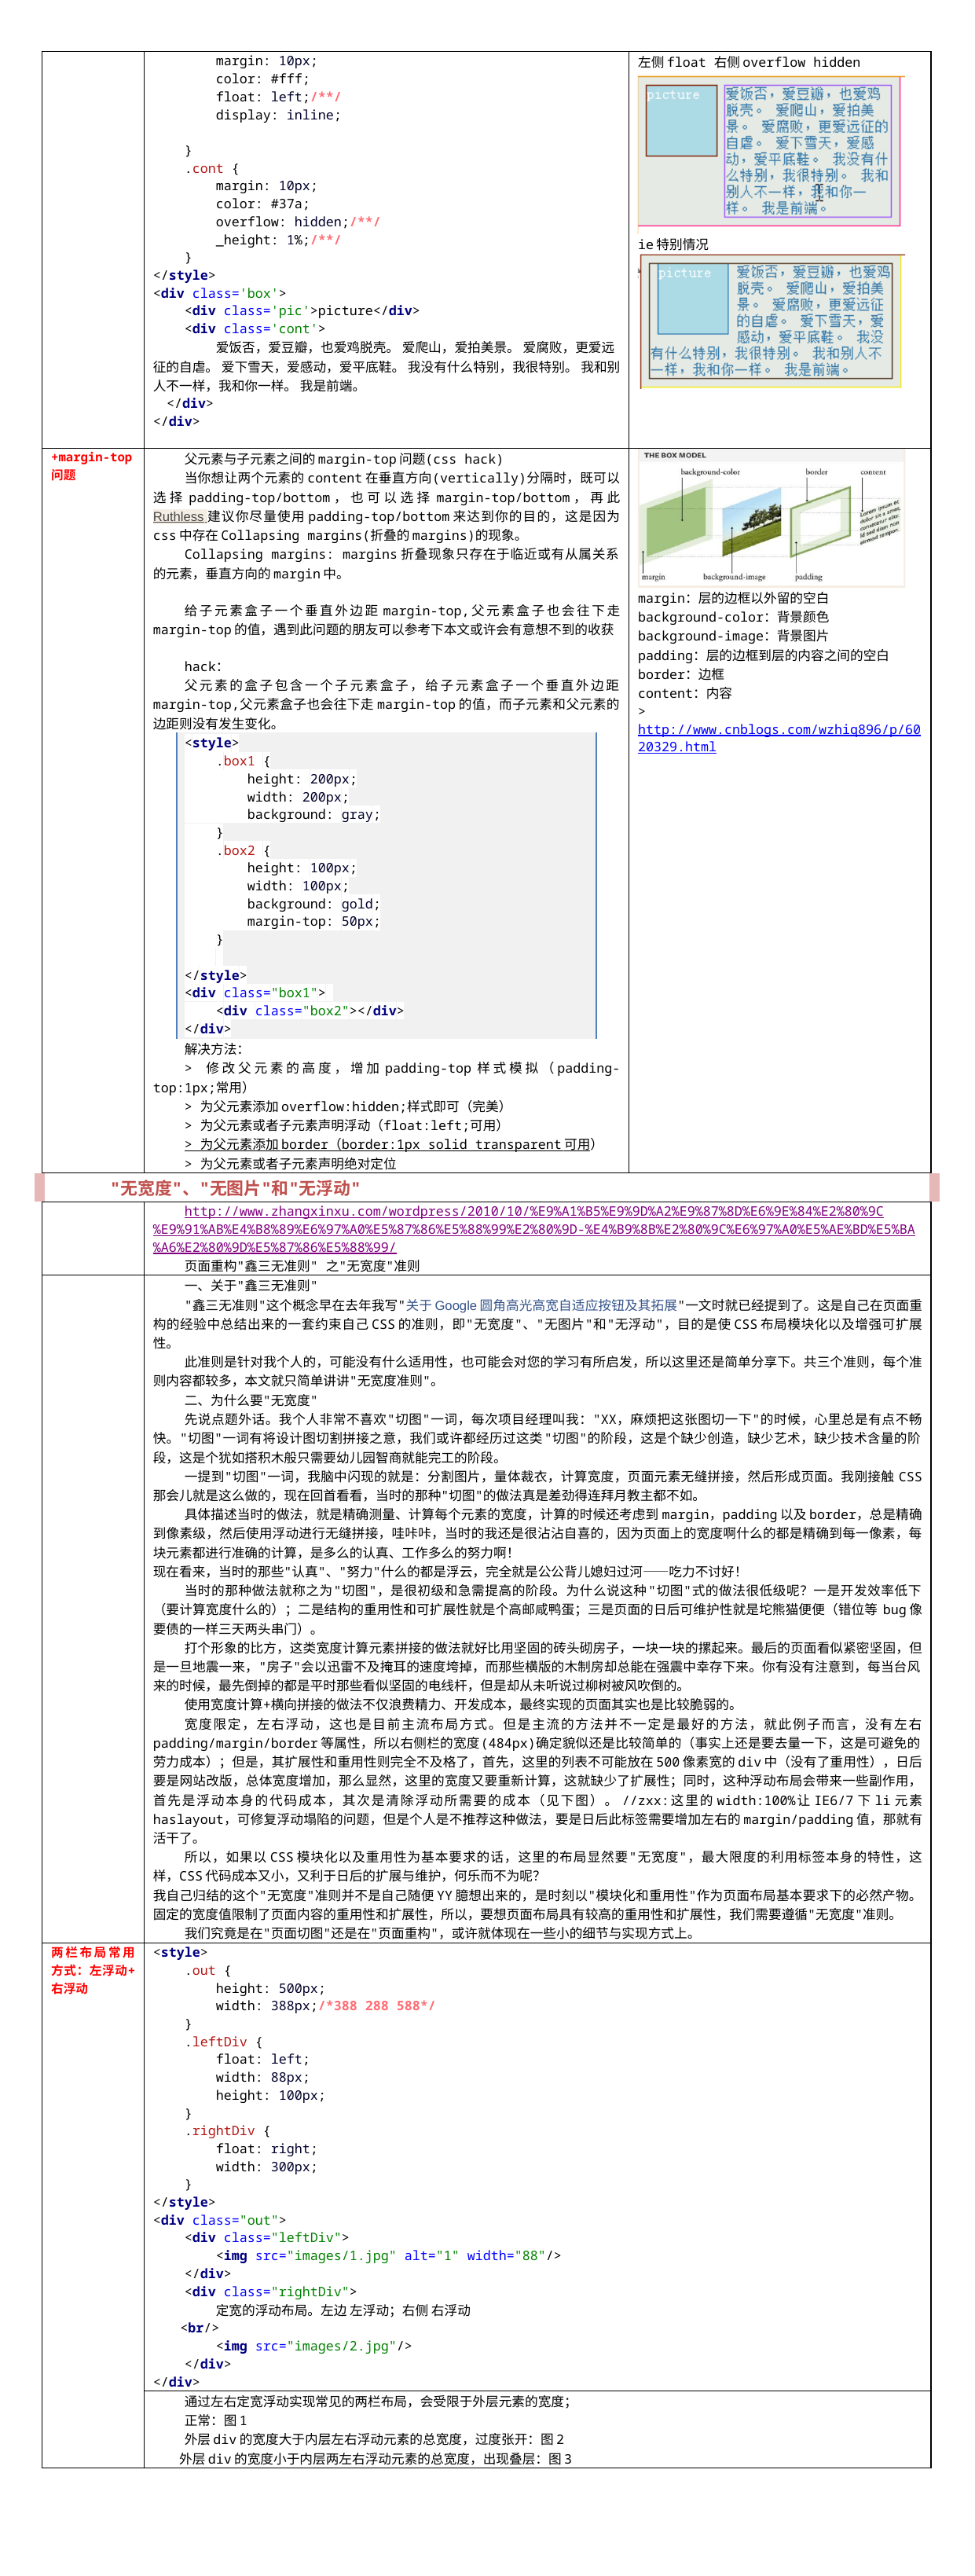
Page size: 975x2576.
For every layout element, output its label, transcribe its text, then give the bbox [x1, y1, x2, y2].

table_cell margin：层的边框以外留的空白 background-color：背景颜色 background-image：背景图片 padding：层的边框到层的内容之间的空白 border：边框 content：内容 > http://www.cnblogs.com/wzhiq896/p/6020329.html [629, 449, 930, 1172]
table_cell 两栏布局常用方式：左浮动+右浮动 [42, 1943, 144, 2468]
table_header [42, 1202, 144, 1275]
table_cell 父元素与子元素之间的margin-top问题(css hack) 当你想让两个元素的content在垂直方向(vertically)分隔时，既可以选择padding-top/bottom，也可以选择margin-top/bottom，再此Ruthless建议你尽量使用padding-top/bottom来达到你的目的，这是因为css中存在Collapsing margins(折叠的margins)的现象。 Collapsing margins: margins折叠现象只存在于临近或有从属关系的元素，垂直方向的margin中。 给子元素盒子一个垂直外边距margin-top,父元素盒子也会往下走margin-top的值，遇到此问题的朋友可以参考下本文或许会有意想不到的收获 hack： 父元素的盒子包含一个子元素盒子，给子元素盒子一个垂直外边距margin-top,父元素盒子也会往下走margin-top的值，而子元素和父元素的边距则没有发生变化。 <style> .box1 { height: 200px; width: 200px; background: gray; } .box2 { height: 100px; width: 100px; background: gold; margin-top: 50px; } </style> <div class="box1"> <div class="box2"></div> </div> 解决方法： > 修改父元素的高度，增加padding-top样式模拟（padding-top:1px;常用） > 为父元素添加overflow:hidden;样式即可（完美） > 为父元素或者子元素声明浮动（float:left;可用） > 为父元素添加border（border:1px solid transparent可用） > 为父元素或者子元素声明绝对定位 [145, 449, 629, 1172]
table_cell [145, 2391, 930, 2468]
table_cell +margin-top问题 [42, 449, 144, 1172]
picture [637, 253, 906, 389]
picture [637, 449, 906, 588]
table_cell 一、关于"鑫三无准则" "鑫三无准则"这个概念早在去年我写"关于Google圆角高光高宽自适应按钮及其拓展"一文时就已经提到了。这是自己在页面重构的经验中总结出来的一套约束自己CSS的准则，即"无宽度"、"无图片"和"无浮动"，目的是使CSS布局模块化以及增强可扩展性。 此准则是针对我个人的，可能没有什么适用性，也可能会对您的学习有所启发，所以这里还是简单分享下。共三个准则，每个准则内容都较多，本文就只简单讲讲"无宽度准则"。 二、为什么要"无宽度" 先说点题外话。我个人非常不喜欢"切图"一词，每次项目经理叫我："XX，麻烦把这张图切一下"的时候，心里总是有点不畅快。"切图"一词有将设计图切割拼接之意，我们或许都经历过这类"切图"的阶段，这是个缺少创造，缺少艺术，缺少技术含量的阶段，这是个犹如搭积木般只需要幼儿园智商就能完工的阶段。 一提到"切图"一词，我脑中闪现的就是：分割图片，量体裁衣，计算宽度，页面元素无缝拼接，然后形成页面。我刚接触CSS那会儿就是这么做的，现在回首看看，当时的那种"切图"的做法真是差劲得连拜月教主都不如。 具体描述当时的做法，就是精确测量、计算每个元素的宽度，计算的时候还考虑到margin，padding以及border，总是精确到像素级，然后使用浮动进行无缝拼接，哇咔咔，当时的我还是很沾沾自喜的，因为页面上的宽度啊什么的都是精确到每一像素，每块元素都进行准确的计算，是多么的认真、工作多么的努力啊！ 现在看来，当时的那些"认真"、"努力"什么的都是浮云，完全就是公公背儿媳妇过河——吃力不讨好！ 当时的那种做法就称之为"切图"，是很初级和急需提高的阶段。为什么说这种"切图"式的做法很低级呢？一是开发效率低下（要计算宽度什么的）；二是结构的重用性和可扩展性就是个高邮咸鸭蛋；三是页面的日后可维护性就是坨熊猫便便（错位等bug像要债的一样三天两头串门）。 打个形象的比方，这类宽度计算元素拼接的做法就好比用坚固的砖头砌房子，一块一块的摞起来。最后的页面看似紧密坚固，但是一旦地震一来，"房子"会以迅雷不及掩耳的速度垮掉，而那些横版的木制房却总能在强震中幸存下来。你有没有注意到，每当台风来的时候，最先倒掉的都是平时那些看似坚固的电线杆，但是却从未听说过柳树被风吹倒的。 使用宽度计算+横向拼接的做法不仅浪费精力、开发成本，最终实现的页面其实也是比较脆弱的。 宽度限定，左右浮动，这也是目前主流布局方式。但是主流的方法并不一定是最好的方法，就此例子而言，没有左右padding/margin/border等属性，所以右侧栏的宽度(484px)确定貌似还是比较简单的（事实上还是要去量一下，这是可避免的劳力成本）；但是，其扩展性和重用性则完全不及格了，首先，这里的列表不可能放在500像素宽的div中（没有了重用性），日后要是网站改版，总体宽度增加，那么显然，这里的宽度又要重新计算，这就缺少了扩展性；同时，这种浮动布局会带来一些副作用，首先是浮动本身的代码成本，其次是清除浮动所需要的成本（见下图）。 //zxx:这里的width:100%让IE6/7下li元素haslayout，可修复浮动塌陷的问题，但是个人是不推荐这种做法，要是日后此标签需要增加左右的margin/padding值，那就有活干了。 所以，如果以CSS模块化以及重用性为基本要求的话，这里的布局显然要"无宽度"，最大限度的利用标签本身的特性，这样，CSS代码成本又小，又利于日后的扩展与维护，何乐而不为呢？ 我自己归结的这个"无宽度"准则并不是自己随便YY臆想出来的，是时刻以"模块化和重用性"作为页面布局基本要求下的必然产物。固定的宽度值限制了页面内容的重用性和扩展性，所以，要想页面布局具有较高的重用性和扩展性，我们需要遵循"无宽度"准则。 我们究竟是在"页面切图"还是在"页面重构"，或许就体现在一些小的细节与实现方式上。 [145, 1275, 930, 1943]
picture [637, 71, 905, 234]
table_cell [42, 1275, 144, 1943]
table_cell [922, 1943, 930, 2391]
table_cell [629, 52, 930, 448]
text "无宽度"、"无图片"和"无浮动" [45, 1173, 929, 1202]
table_header http://www.zhangxinxu.com/wordpress/2010/10/%E9%A1%B5%E9%9D%A2%E9%87%8D%E6%9E%84%E2%80%9C%E9%91%AB%E4%B8%89%E6%97%A0%E5%87%86%E5%88%99%E2%80%9D-%E4%B9%8B%E2%80%9C%E6%97%A0%E5%AE%BD%E5%BA%A6%E2%80%9D%E5%87%86%E5%88%99/ 页面重构"鑫三无准则" 之"无宽度"准则 [145, 1202, 930, 1275]
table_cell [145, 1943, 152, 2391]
